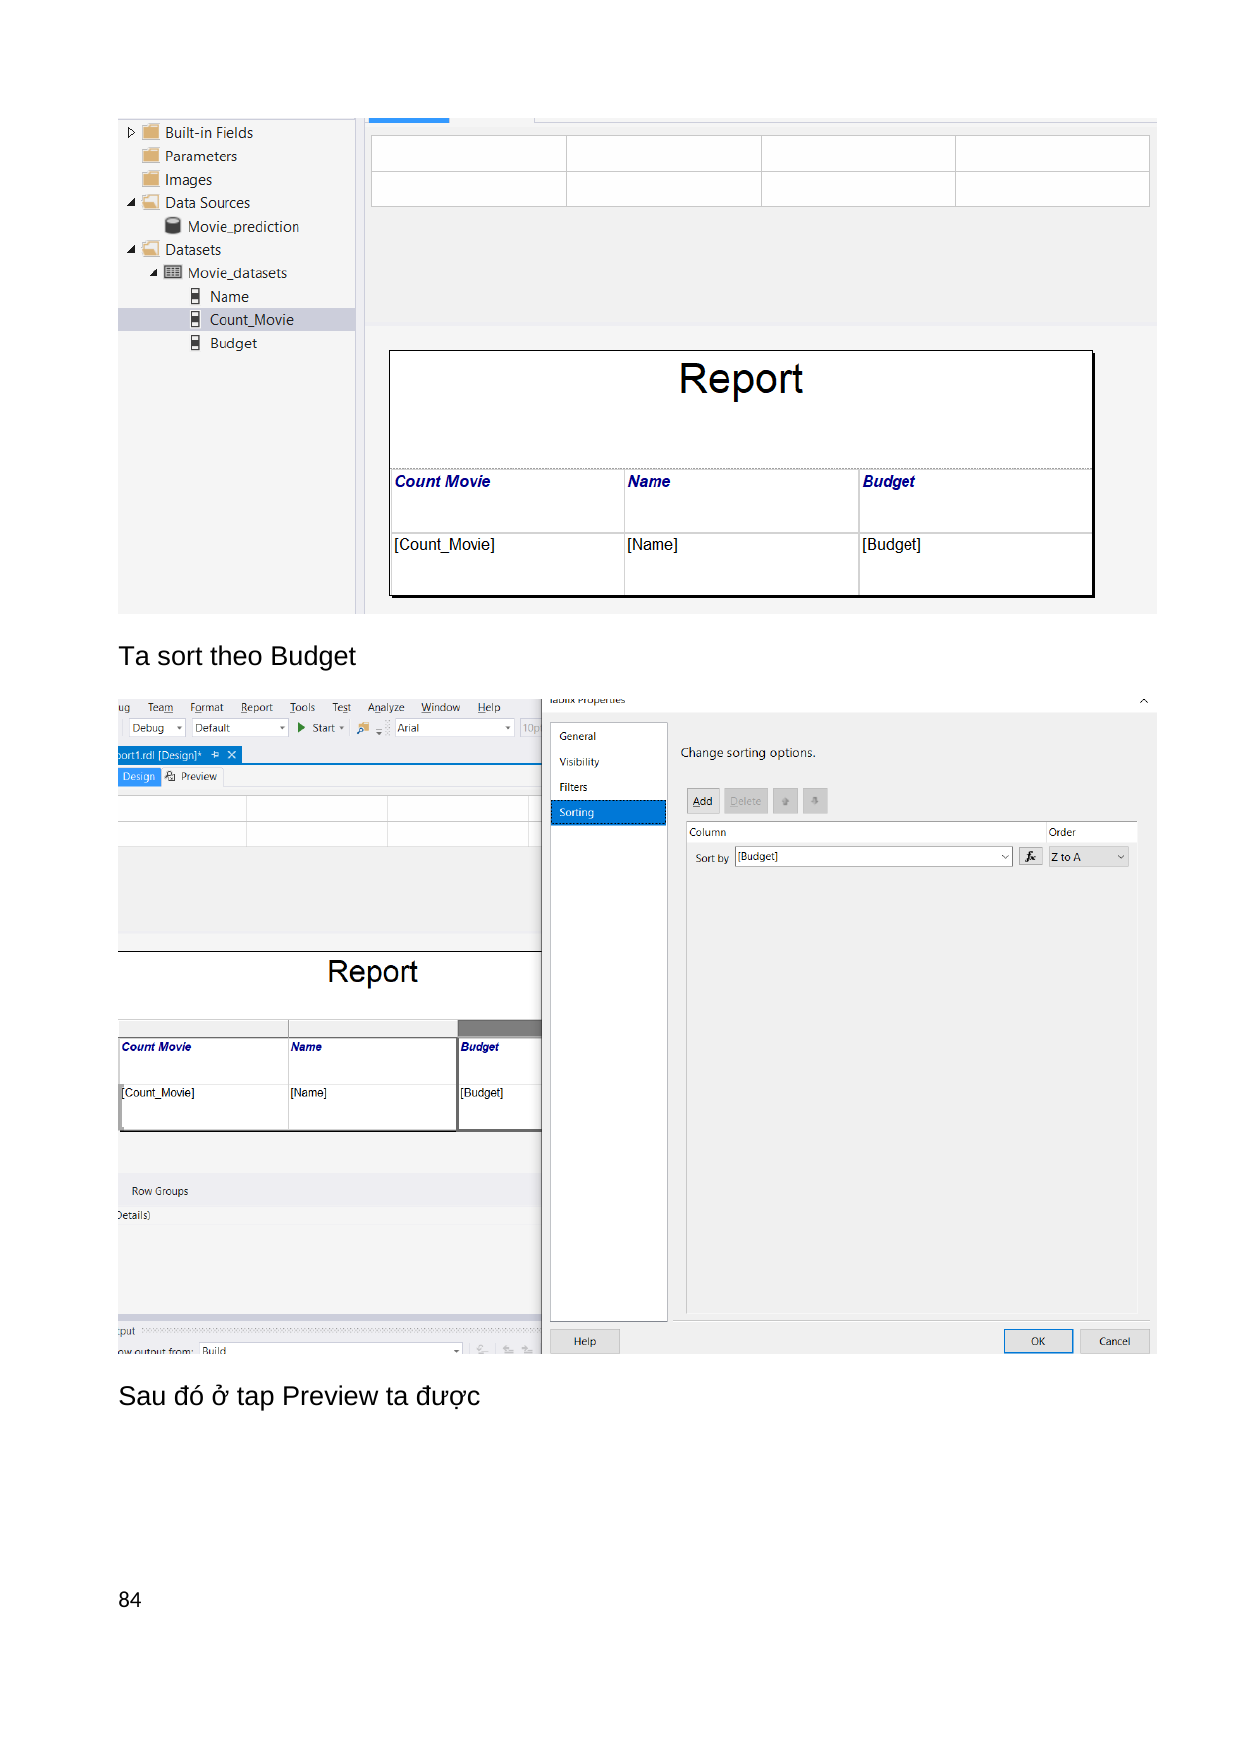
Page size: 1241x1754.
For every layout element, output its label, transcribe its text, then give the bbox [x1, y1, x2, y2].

picture [118, 699, 1157, 1354]
picture [118, 118, 1157, 614]
text Ta sort theo Budget [118, 640, 1122, 671]
text Sau đó ở tap Preview ta được [118, 1380, 1122, 1411]
